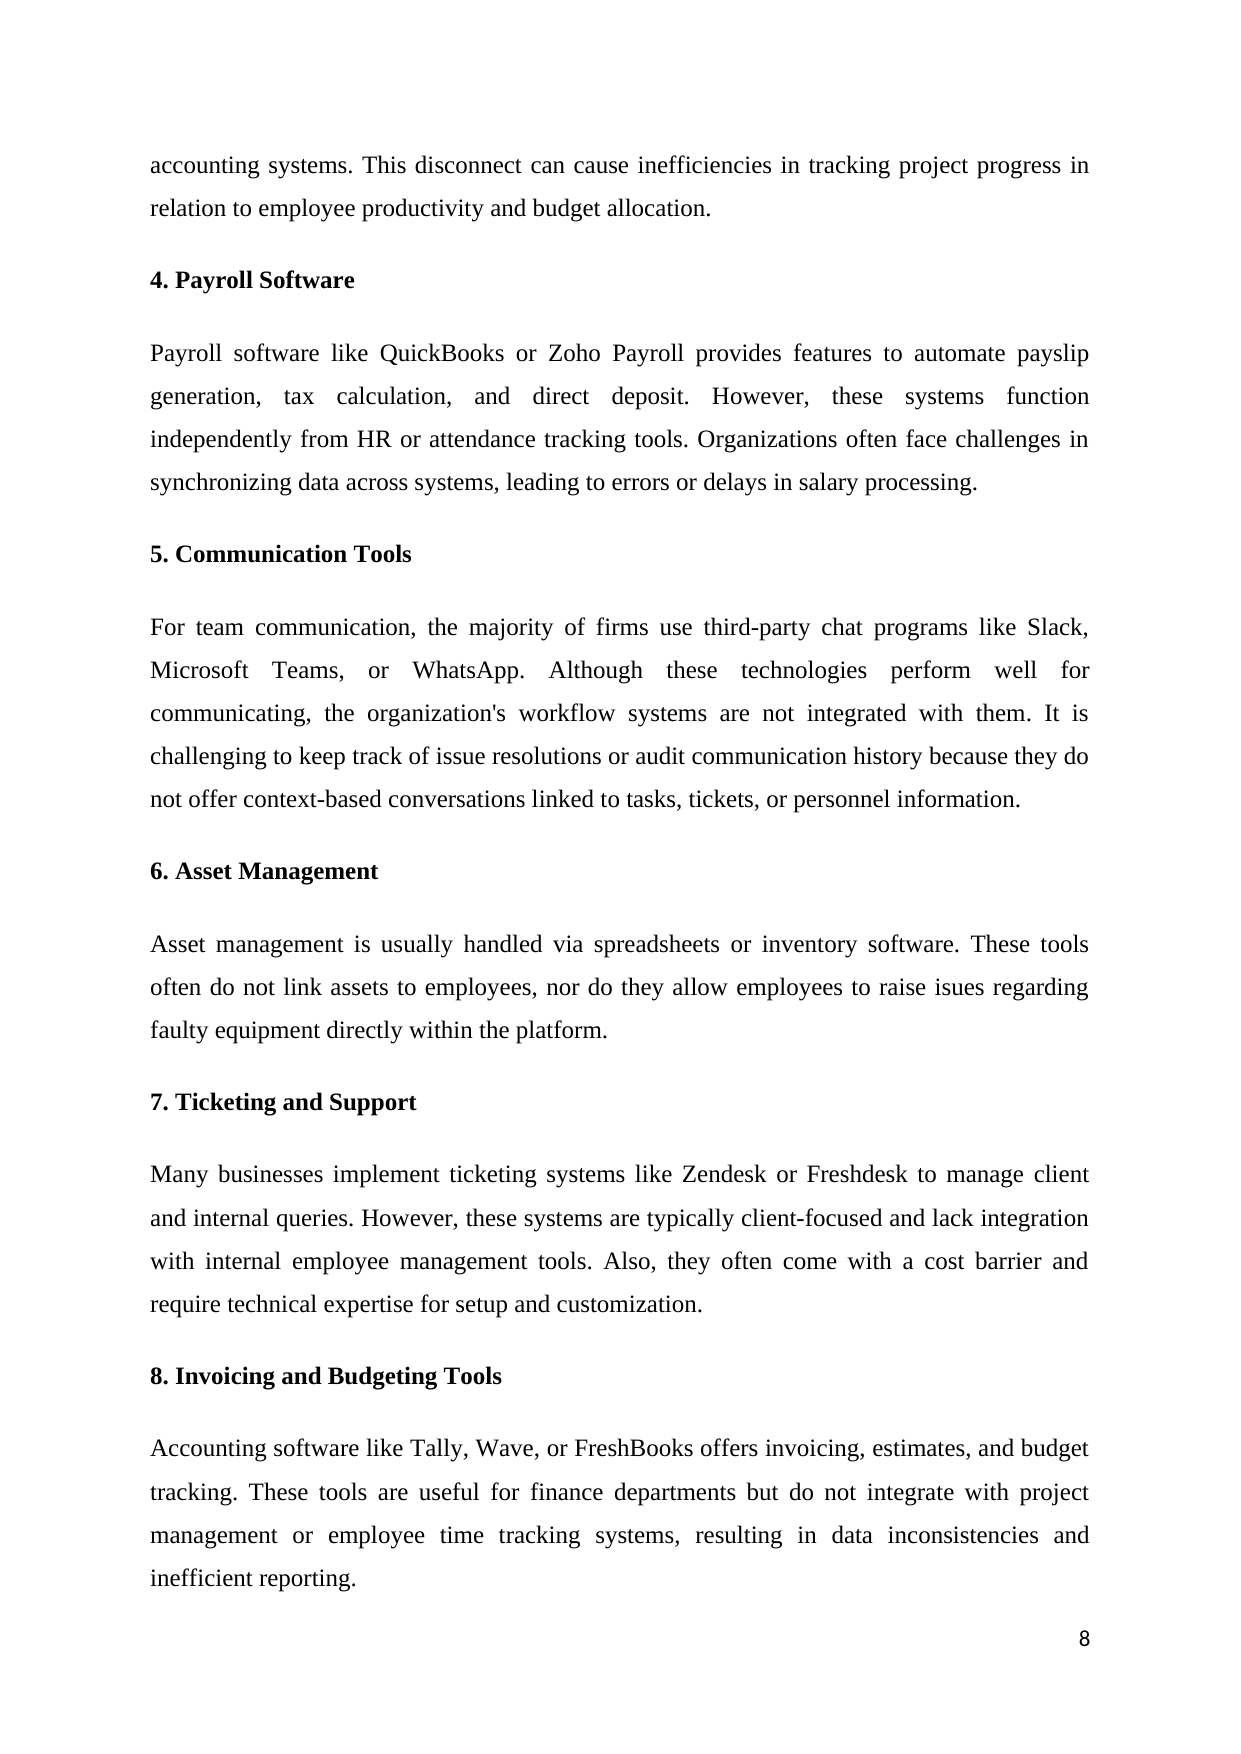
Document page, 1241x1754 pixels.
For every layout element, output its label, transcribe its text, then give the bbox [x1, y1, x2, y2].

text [150, 150, 1090, 222]
text 8. Invoicing and Budgeting Tools [150, 1361, 1090, 1390]
text 7. Ticketing and Support [150, 1087, 1090, 1116]
text 5. Communication Tools [150, 539, 1090, 568]
text 6. Asset Management [150, 856, 1090, 885]
text Accounting software like Tally, Wave, or FreshBooks offers invoicing, estimates, and budget tracking. These tools are useful for finance departments but do not integrate with project management or employee time tracking systems, resulting in data inconsistencies and inefficient reporting. [150, 1433, 1090, 1592]
text Asset management is usually handled via spreadsheets or inventory software. These tools often do not link assets to employees, nor do they allow employees to raise isues regarding faulty equipment directly within the platform. [150, 929, 1090, 1044]
text 4. Payroll Software [150, 265, 1090, 294]
text For team communication, the majority of firms use third-party chat programs like Slack, Microsoft Teams, or WhatsApp. Although these technologies perform well for communicating, the organization's workflow systems are not integrated with them. It is challenging to keep track of issue resolutions or audit communication history because they do not offer context-based conversations linked to tasks, tickets, or personnel information. [150, 612, 1090, 813]
text Many businesses implement ticketing systems like Zendesk or Freshdesk to manage client and internal queries. However, these systems are typically client-focused and lack integration with internal employee management tools. Also, they often come with a cost barrier and require technical expertise for setup and customization. [150, 1159, 1090, 1318]
text Payroll software like QuickBooks or Zoho Payroll provides features to automate payslip generation, tax calculation, and direct deposit. However, these systems function independently from HR or attendance tracking tools. Organizations often face challenges in synchronizing data across systems, leading to errors or delays in salary processing. [150, 338, 1090, 496]
